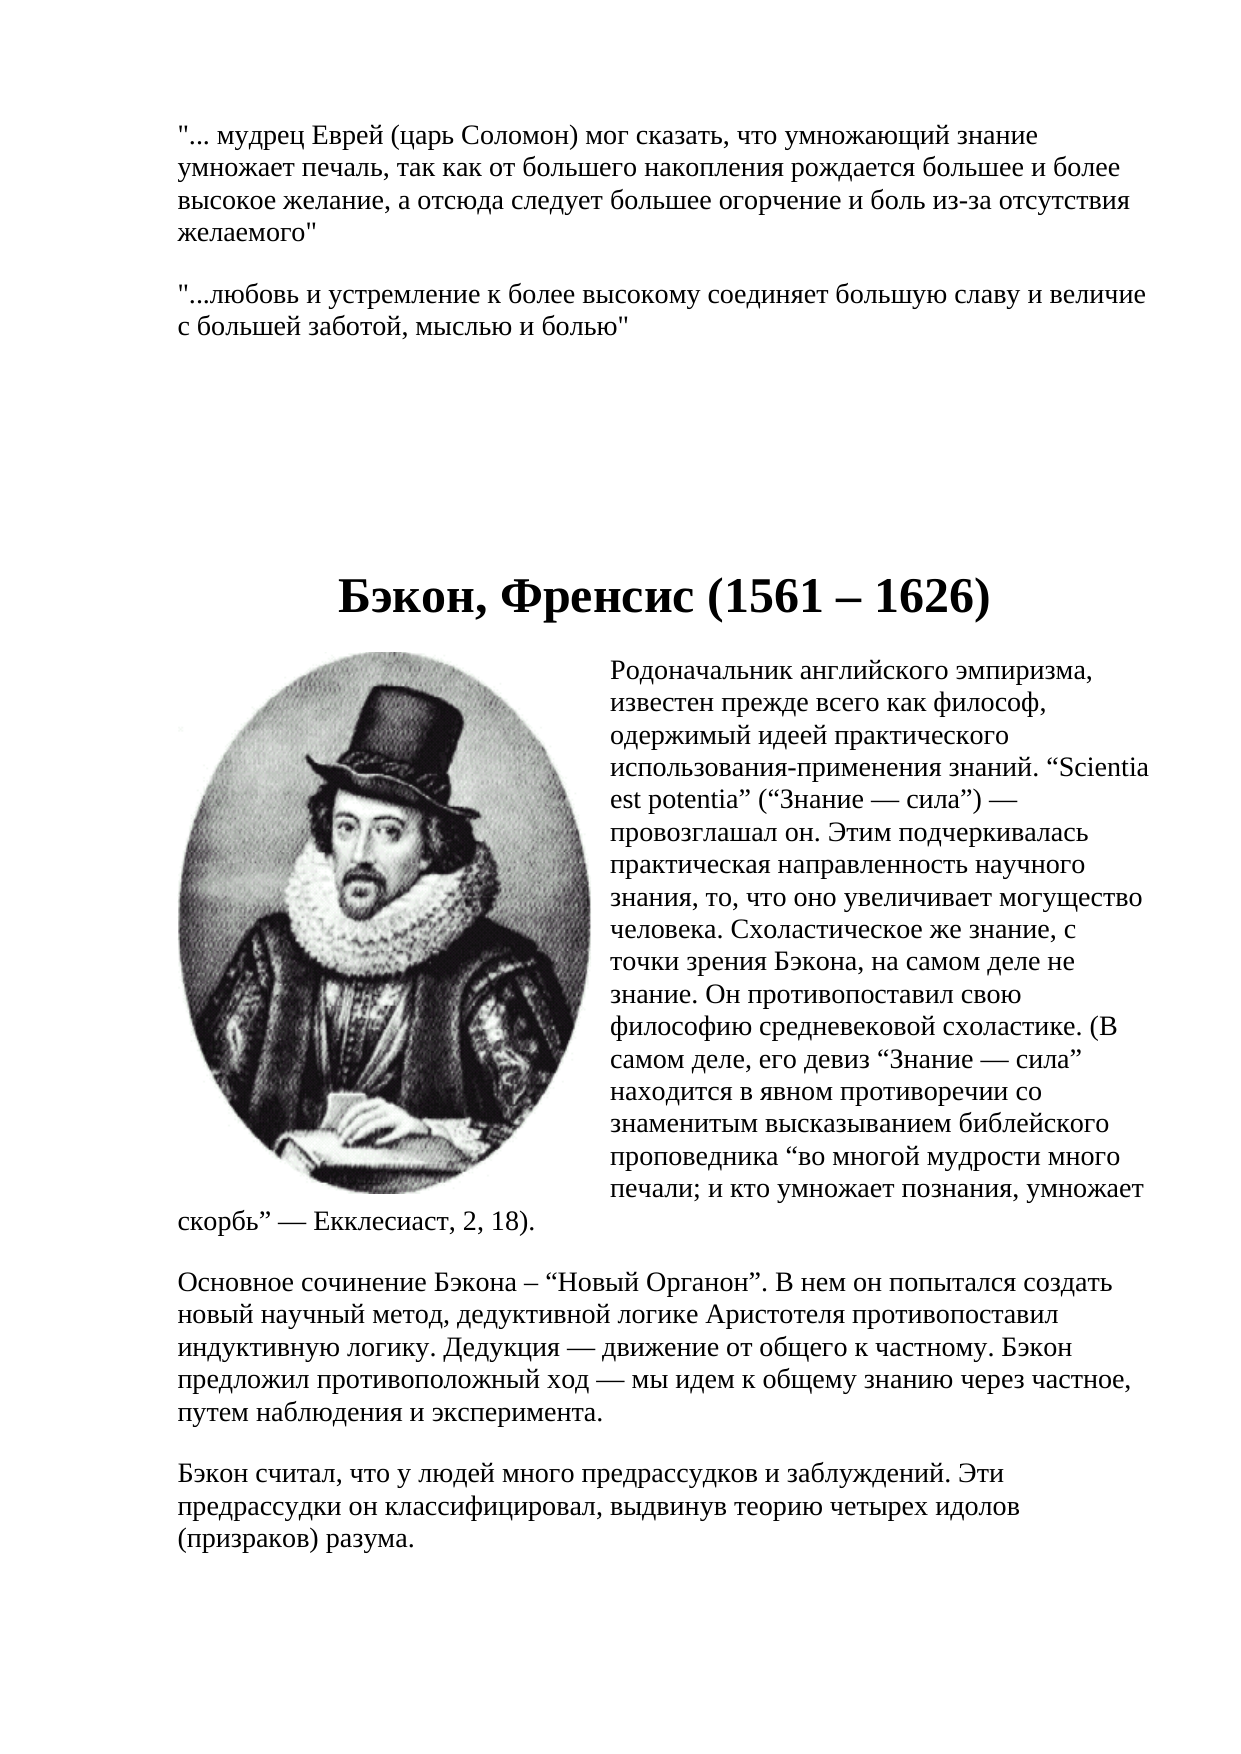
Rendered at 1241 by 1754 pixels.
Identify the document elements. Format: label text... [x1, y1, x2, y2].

text Бэкон, Френсис (1561 – 1626) [177, 566, 1152, 624]
text "...любовь и устремление к более высокому соединяет большую славу и величие с большей заботой, мыслью и болью" [177, 277, 1152, 342]
text Бэкон считал, что у людей много предрассудков и заблуждений. Эти предрассудки он классифицировал, выдвинув теорию четырех идолов (призраков) разума. [177, 1456, 1152, 1553]
text Основное сочинение Бэкона – “Новый Органон”. В нем он попытался создать новый научный метод, дедуктивной логике Аристотеля противопоставил индуктивную логику. Дедукция — движение от общего к частному. Бэкон предложил противоположный ход — мы идем к общему знанию через частное, путем наблюдения и эксперимента. [177, 1265, 1152, 1427]
text "... мудрец Еврей (царь Соломон) мог сказать, что умножающий знание умножает печаль, так как от большего накопления рождается большее и более высокое желание, а отсюда следует большее огорчение и боль из-за отсутствия желаемого" [177, 118, 1152, 248]
picture [177, 652, 592, 1194]
